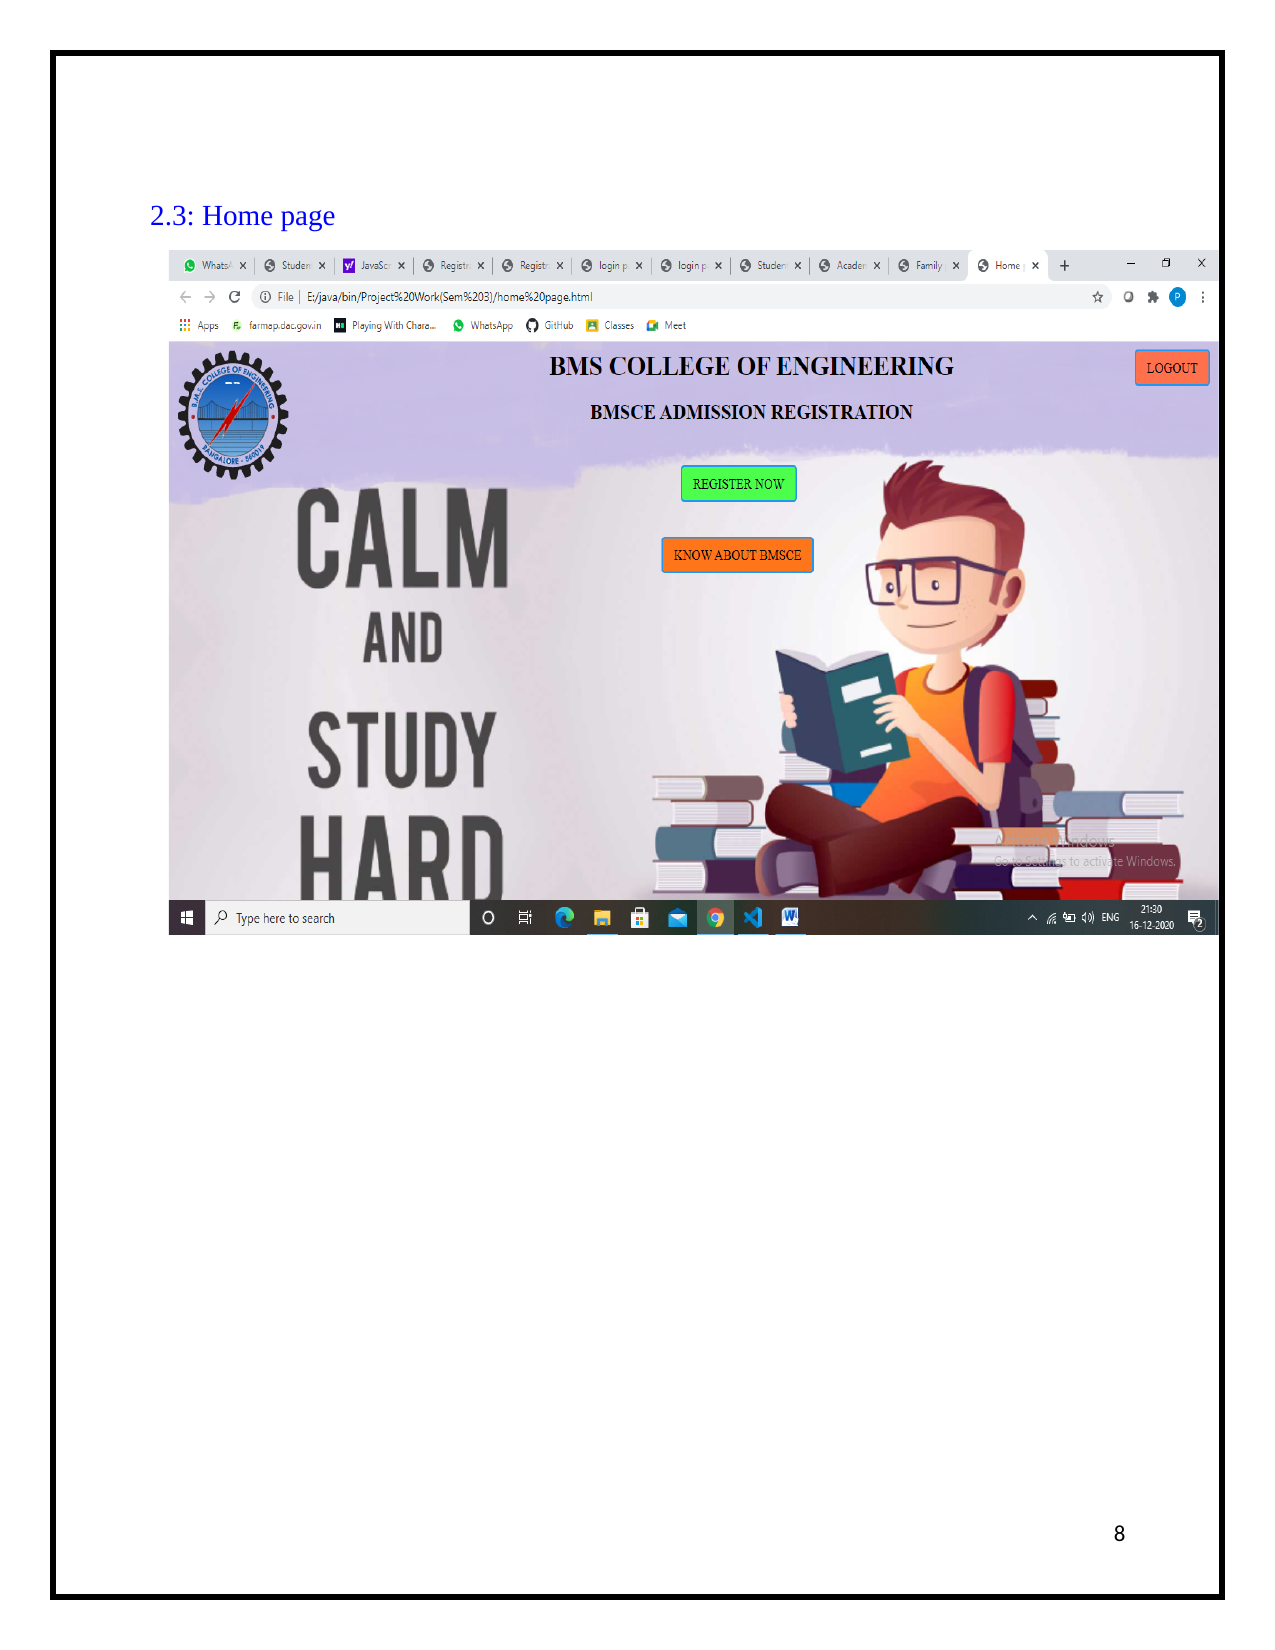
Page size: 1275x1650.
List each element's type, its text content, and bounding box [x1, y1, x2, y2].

text 2.3: Home page [150, 198, 1125, 231]
